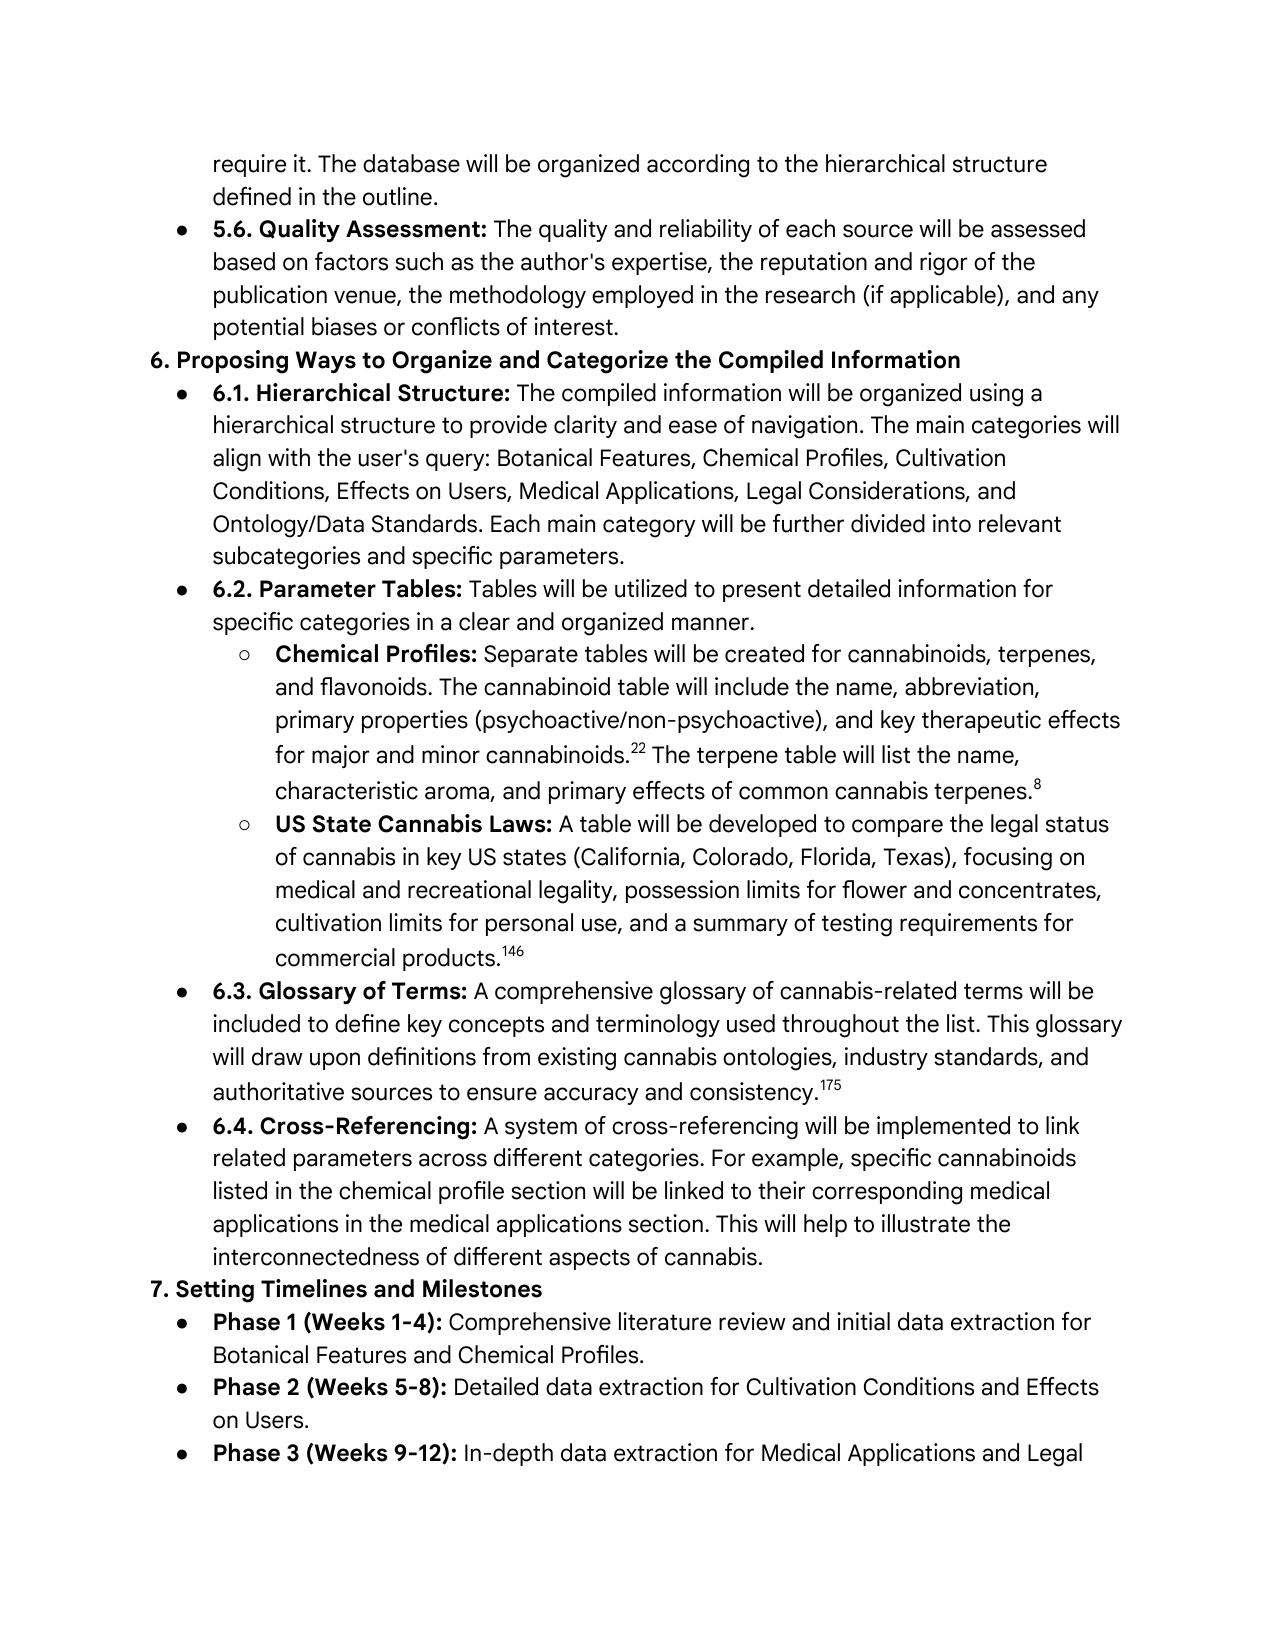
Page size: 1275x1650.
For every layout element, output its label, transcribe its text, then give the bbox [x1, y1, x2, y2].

text 7. Setting Timelines and Milestones [150, 1275, 1125, 1304]
list 5.6. Quality Assessment: The quality and reliability of each source will be assessed based on factors such as the author's expertise, the reputation and rigor of the publication venue, the methodology employed in the research (if applicable), and any potential biases or conflicts of interest. [175, 215, 1125, 342]
list 6.1. Hierarchical Structure: The compiled information will be organized using a hierarchical structure to provide clarity and ease of navigation. The main categories will align with the user's query: Botanical Features, Chemical Profiles, Cultivation Conditions, Effects on Users, Medical Applications, Legal Considerations, and Ontology/Data Standards. Each main category will be further divided into relevant subcategories and specific parameters. [175, 379, 1125, 571]
list Phase 2 (Weeks 5-8): Detailed data extraction for Cultivation Conditions and Effects on Users. [175, 1373, 1125, 1435]
list 6.2. Parameter Tables: Tables will be utilized to present detailed information for specific categories in a clear and organized manner. [175, 575, 1125, 637]
list US State Cannabis Laws: A table will be developed to compare the legal status of cannabis in key US states (California, Colorado, Florida, Texas), focusing on medical and recreational legality, possession limits for flower and concentrates, cultivation limits for personal use, and a summary of testing requirements for commercial products.146 [237, 811, 1125, 973]
list Phase 1 (Weeks 1-4): Comprehensive literature review and initial data extraction for Botanical Features and Chemical Profiles. [175, 1308, 1125, 1369]
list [175, 150, 1125, 211]
list 6.4. Cross-Referencing: A system of cross-referencing will be implemented to link related parameters across different categories. For example, specific cannabinoids listed in the chemical profile section will be linked to their corresponding medical applications in the medical applications section. This will help to illustrate the interconnectedness of different aspects of cannabis. [175, 1112, 1125, 1271]
text 6. Proposing Ways to Organize and Categorize the Compiled Information [150, 346, 1125, 375]
list Chemical Profiles: Separate tables will be created for cannabinoids, terpenes, and flavonoids. The cannabinoid table will include the name, abbreviation, primary properties (psychoactive/non-psychoactive), and key therapeutic effects for major and minor cannabinoids.22 The terpene table will list the name, characteristic aroma, and primary effects of common cannabis terpenes.8 [237, 641, 1125, 806]
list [175, 1439, 1125, 1468]
list 6.3. Glossary of Terms: A comprehensive glossary of cannabis-related terms will be included to define key concepts and terminology used throughout the list. This glossary will draw upon definitions from existing cannabis ontologies, industry standards, and authoritative sources to ensure accuracy and consistency.175 [175, 978, 1125, 1107]
